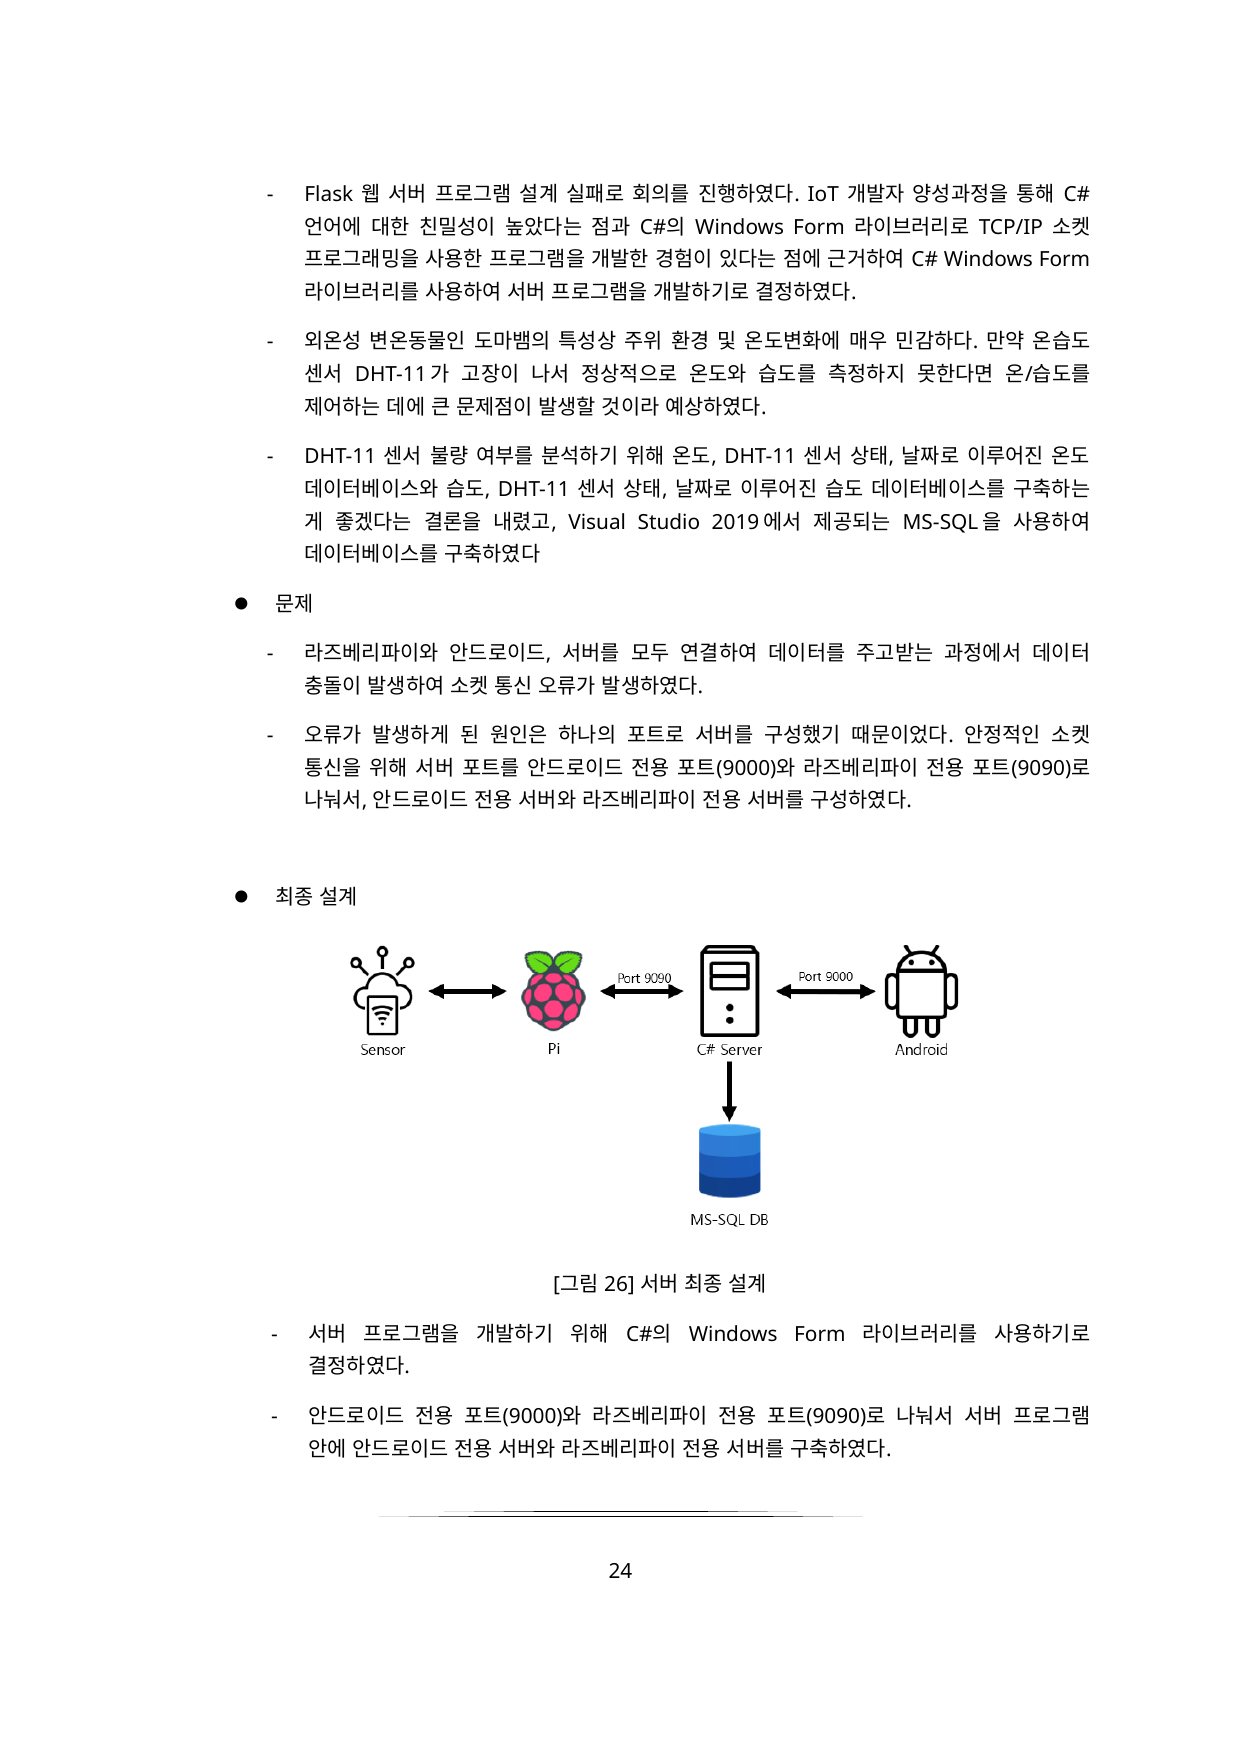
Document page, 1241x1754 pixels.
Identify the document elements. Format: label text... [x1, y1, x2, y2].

picture [330, 929, 990, 1249]
list 라즈베리파이와 안드로이드, 서버를 모두 연결하여 데이터를 주고받는 과정에서 데이터 충돌이 발생하여 소켓 통신 오류가 발생하였다. [267, 636, 1090, 699]
list DHT-11 센서 불량 여부를 분석하기 위해 온도, DHT-11 센서 상태, 날짜로 이루어진 온도 데이터베이스와 습도, DHT-11 센서 상태, 날짜로 이루어진 습도 데이터베이스를 구축하는 게 좋겠다는 결론을 내렸고, Visual Studio 2019에서 제공되는 MS-SQL을 사용하여 데이터베이스를 구축하였다 [267, 439, 1090, 568]
text [그림 26] 서버 최종 설계 [150, 1268, 1090, 1298]
list 안드로이드 전용 포트(9000)와 라즈베리파이 전용 포트(9090)로 나눠서 서버 프로그램 안에 안드로이드 전용 서버와 라즈베리파이 전용 서버를 구축하였다. [271, 1399, 1090, 1462]
list 최종 설계 [233, 880, 1090, 911]
list 오류가 발생하게 된 원인은 하나의 포트로 서버를 구성했기 때문이었다. 안정적인 소켓 통신을 위해 서버 포트를 안드로이드 전용 포트(9000)와 라즈베리파이 전용 포트(9090)로 나눠서, 안드로이드 전용 서버와 라즈베리파이 전용 서버를 구성하였다. [267, 718, 1090, 814]
list 외온성 변온동물인 도마뱀의 특성상 주위 환경 및 온도변화에 매우 민감하다. 만약 온습도 센서 DHT-11가 고장이 나서 정상적으로 온도와 습도를 측정하지 못한다면 온/습도를 제어하는 데에 큰 문제점이 발생할 것이라 예상하였다. [267, 325, 1090, 420]
list 서버 프로그램을 개발하기 위해 C#의 Windows Form 라이브러리를 사용하기로 결정하였다. [271, 1317, 1090, 1380]
list Flask 웹 서버 프로그램 설계 실패로 회의를 진행하였다. IoT 개발자 양성과정을 통해 C# 언어에 대한 친밀성이 높았다는 점과 C#의 Windows Form 라이브러리로 TCP/IP 소켓 프로그래밍을 사용한 프로그램을 개발한 경험이 있다는 점에 근거하여 C# Windows Form 라이브러리를 사용하여 서버 프로그램을 개발하기로 결정하였다. [267, 177, 1090, 306]
list 문제 [233, 587, 1090, 617]
